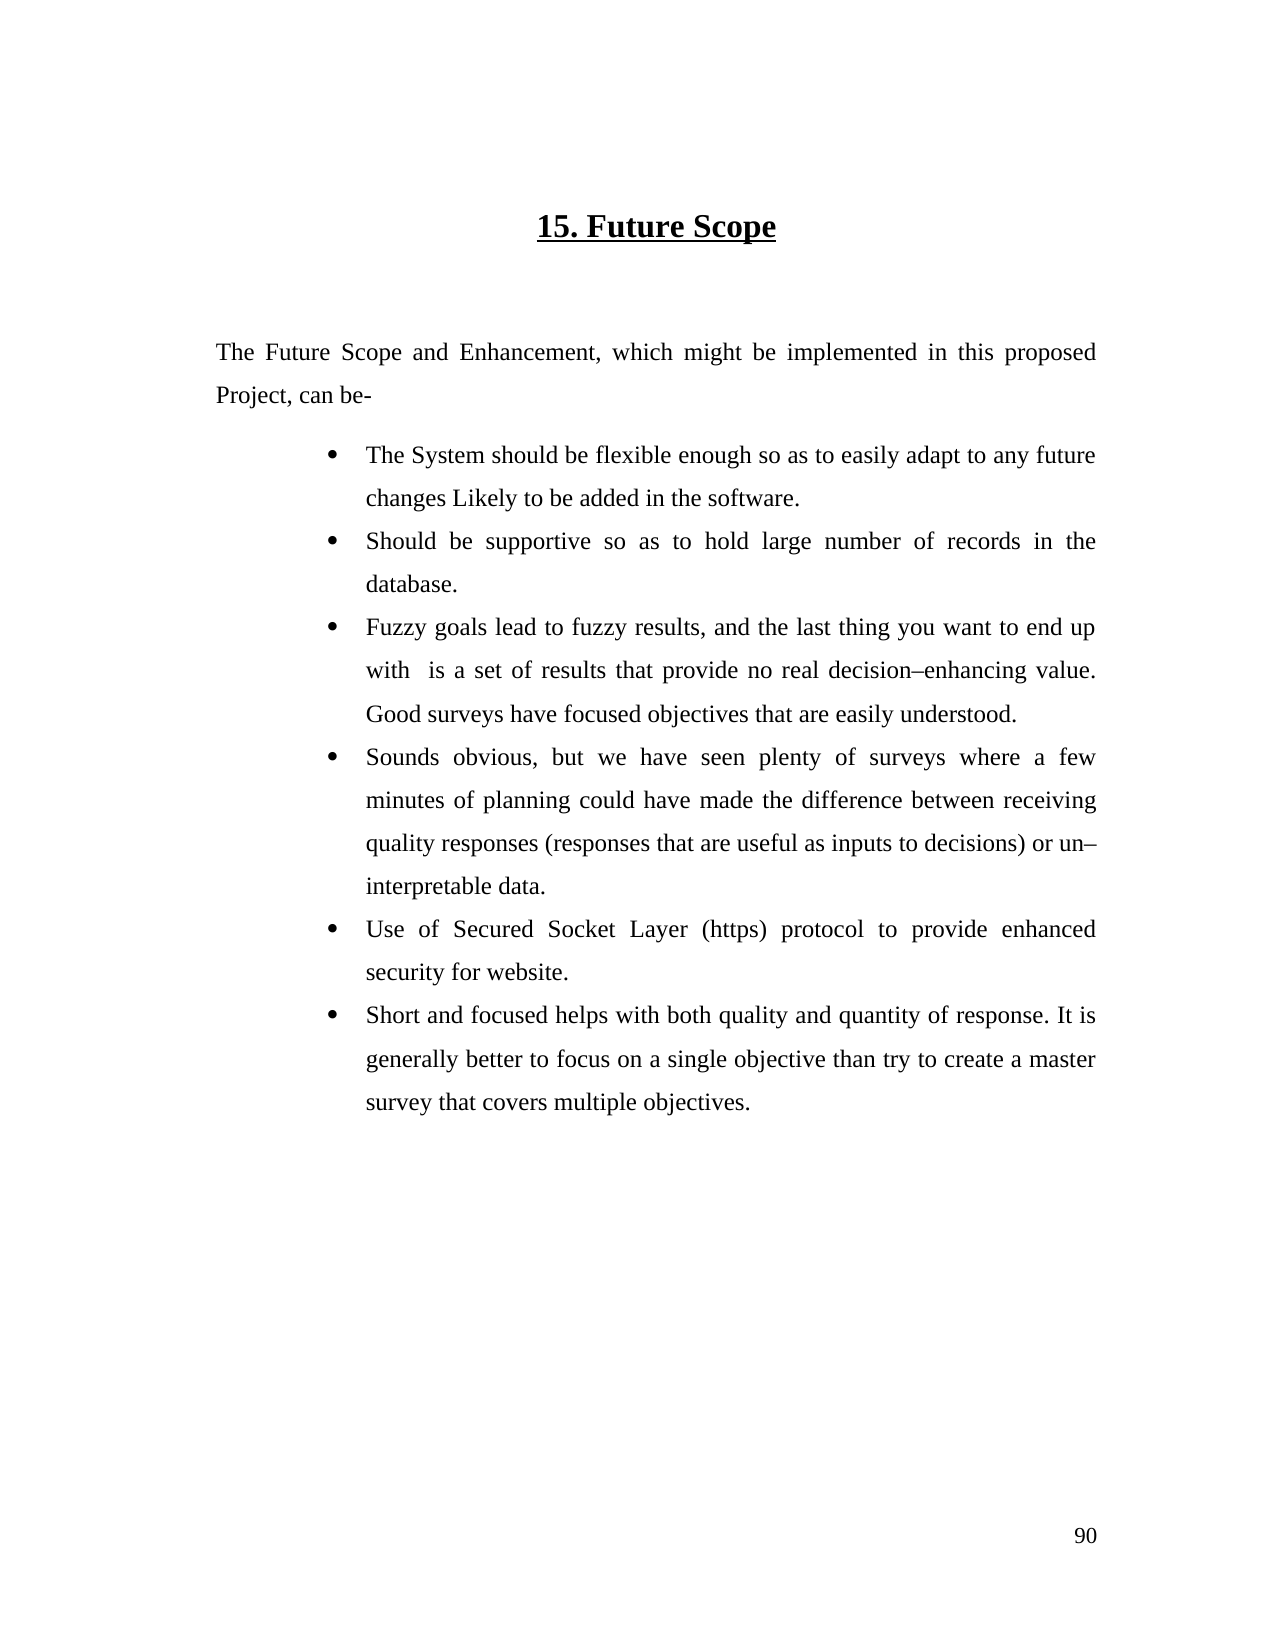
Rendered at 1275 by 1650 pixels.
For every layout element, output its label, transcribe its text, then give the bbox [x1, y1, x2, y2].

text The Future Scope and Enhancement, which might be implemented in this proposed Project, can be- [216, 337, 1097, 409]
list Short and focused helps with both quality and quantity of response. It is generally better to focus on a single objective than try to create a master survey that covers multiple objectives. [328, 1001, 1097, 1116]
text 15. Future Scope [216, 207, 1097, 245]
list Fuzzy goals lead to fuzzy results, and the last thing you want to end up with is a set of results that provide no real decision–enhancing value. Good surveys have focused objectives that are easily understood. [328, 612, 1097, 727]
list Use of Secured Socket Layer (https) protocol to provide enhanced security for website. [328, 914, 1097, 986]
list Should be supportive so as to hold large number of records in the database. [328, 526, 1097, 598]
list The System should be flexible enough so as to easily adapt to any future changes Likely to be added in the software. [328, 440, 1097, 512]
list Sounds obvious, but we have seen plenty of surveys where a few minutes of planning could have made the difference between receiving quality responses (responses that are useful as inputs to decisions) or un–interpretable data. [328, 742, 1097, 900]
